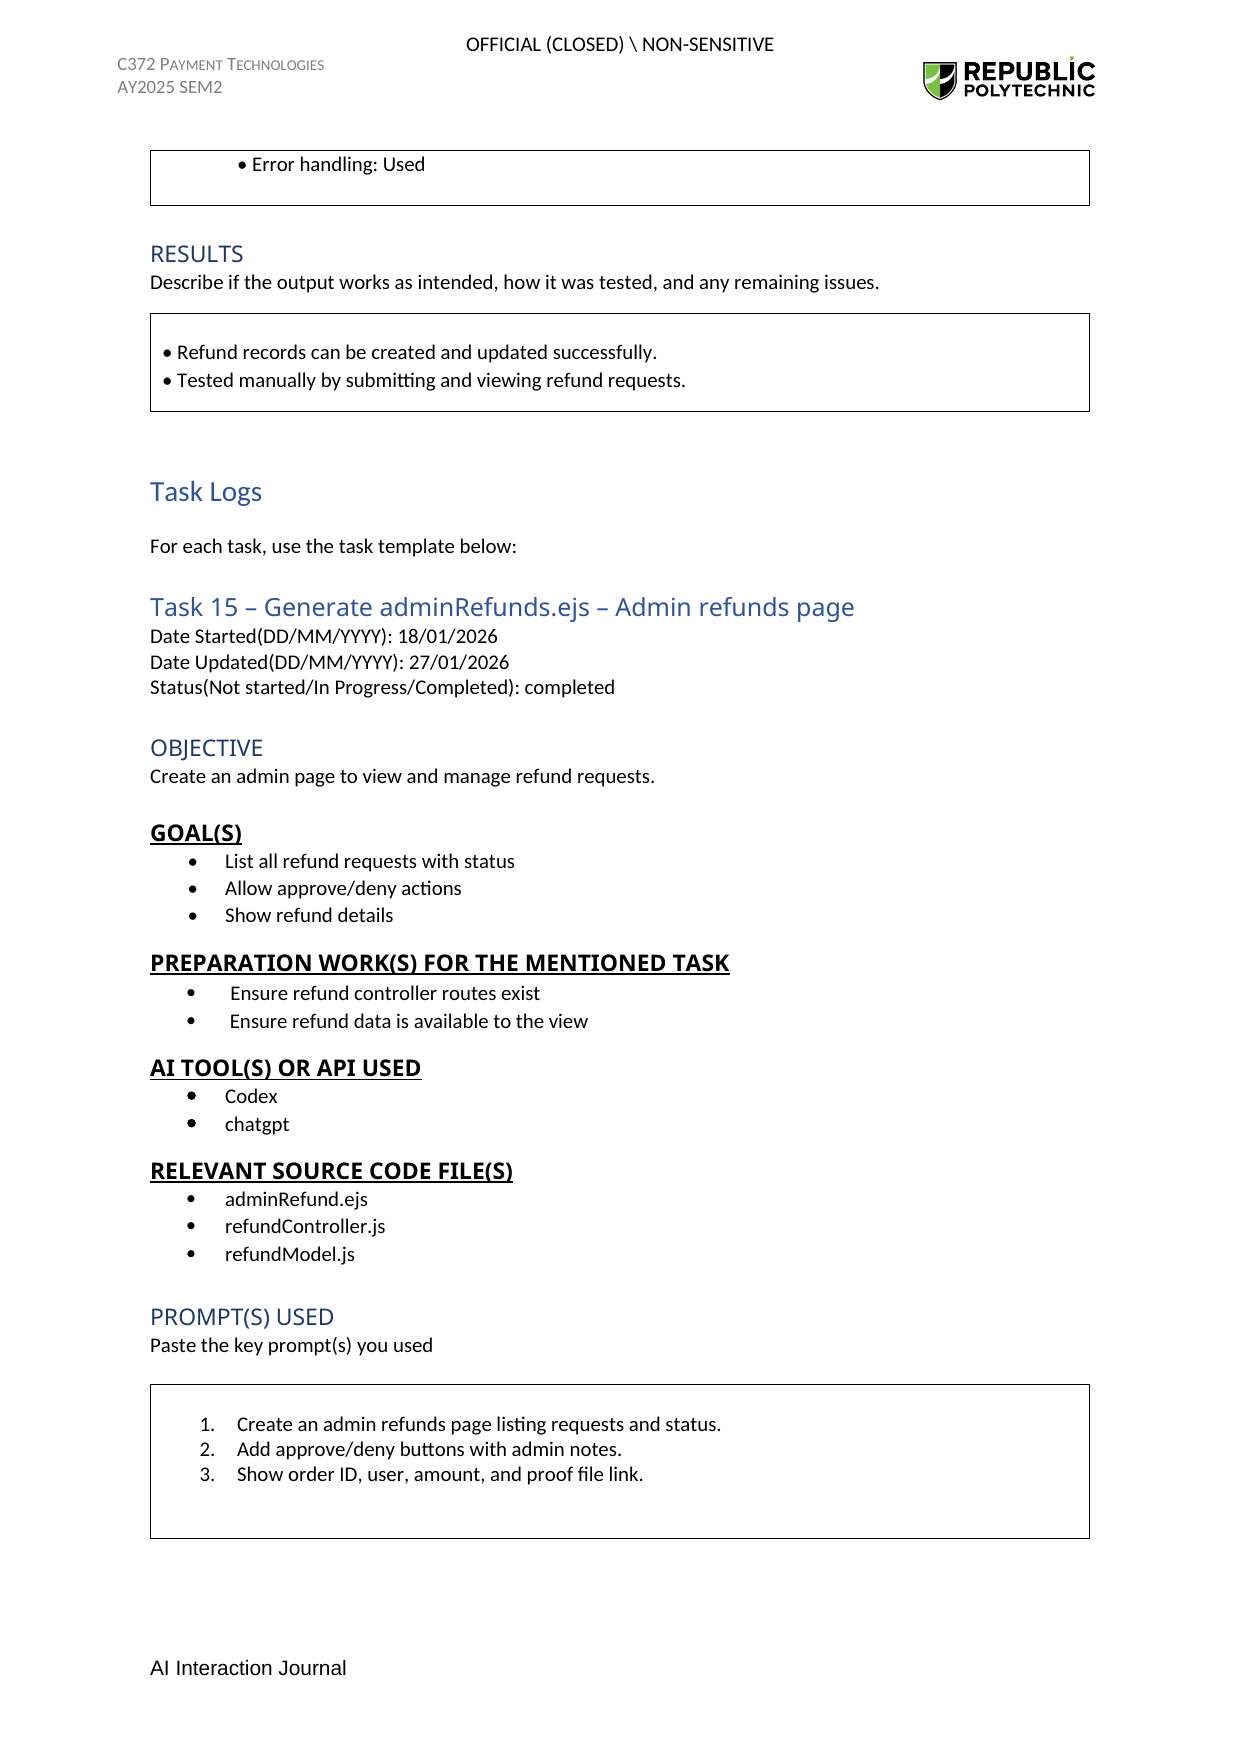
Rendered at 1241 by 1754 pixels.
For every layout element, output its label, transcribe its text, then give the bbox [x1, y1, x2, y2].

text Date Updated(DD/MM/YYYY): 27/01/2026 [150, 649, 1090, 674]
subtitle PROMPT(S) USED [150, 1301, 1090, 1332]
list Ensure refund controller routes exist [187, 978, 1090, 1006]
text Paste the key prompt(s) you used [150, 1332, 1090, 1357]
list Ensure refund data is available to the view [187, 1008, 1090, 1034]
text GOAL(S) [150, 817, 1090, 848]
subtitle RESULTS [150, 238, 1090, 269]
subtitle Task 15 – Generate adminRefunds.ejs – Admin refunds page [150, 589, 1090, 623]
list List all refund requests with status [187, 848, 1090, 873]
text Describe if the output works as intended, how it was tested, and any remaining issues. [150, 269, 1090, 294]
text Create an admin page to view and manage refund requests. [150, 763, 1090, 789]
list Show refund details [187, 903, 1090, 928]
list refundModel.js [187, 1241, 1090, 1266]
text PREPARATION WORK(S) FOR THE MENTIONED TASK [150, 947, 1090, 978]
list adminRefund.ejs [187, 1186, 1090, 1212]
subtitle OBJECTIVE [150, 732, 1090, 763]
list Allow approve/deny actions [187, 875, 1090, 901]
list Codex [187, 1083, 1090, 1109]
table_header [151, 151, 1089, 204]
list chatgpt [187, 1111, 1090, 1136]
text Status(Not started/In Progress/Completed): completed [150, 674, 1090, 700]
text For each task, use the task template below: [150, 533, 1090, 559]
list refundController.js [187, 1214, 1090, 1239]
text RELEVANT SOURCE CODE FILE(S) [150, 1155, 1090, 1186]
table_header Create an admin refunds page listing requests and status. Add approve/deny buttons with admin notes. Show order ID, user, amount, and proof file link. [151, 1385, 1089, 1538]
picture [918, 53, 1099, 102]
table_header • Refund records can be created and updated successfully. • Tested manually by submitting and viewing refund requests. [151, 314, 1089, 411]
subtitle Task Logs [150, 473, 1090, 508]
text AI TOOL(S) OR API USED [150, 1052, 1090, 1083]
text Date Started(DD/MM/YYYY): 18/01/2026 [150, 623, 1090, 649]
